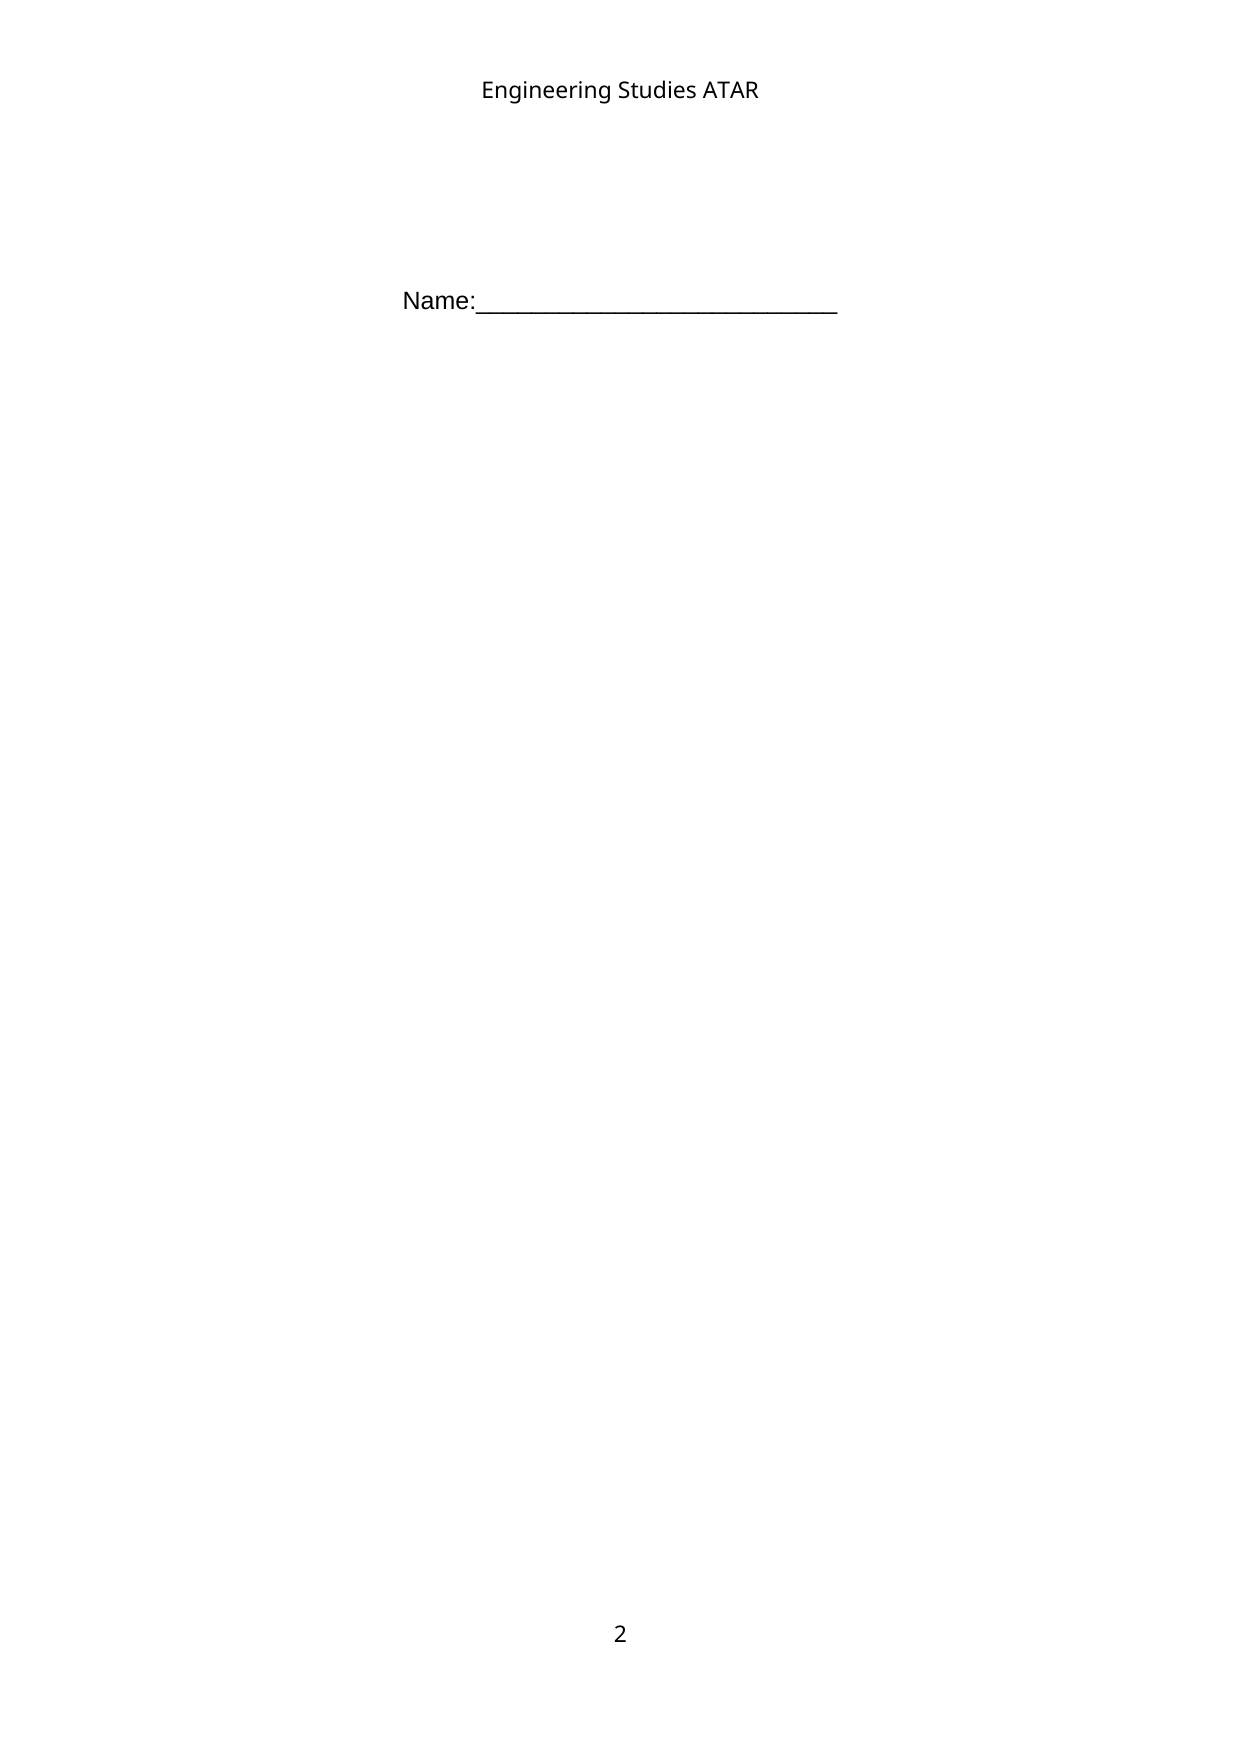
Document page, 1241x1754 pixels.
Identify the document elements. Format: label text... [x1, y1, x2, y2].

text Name:__________________________ [150, 286, 1090, 315]
